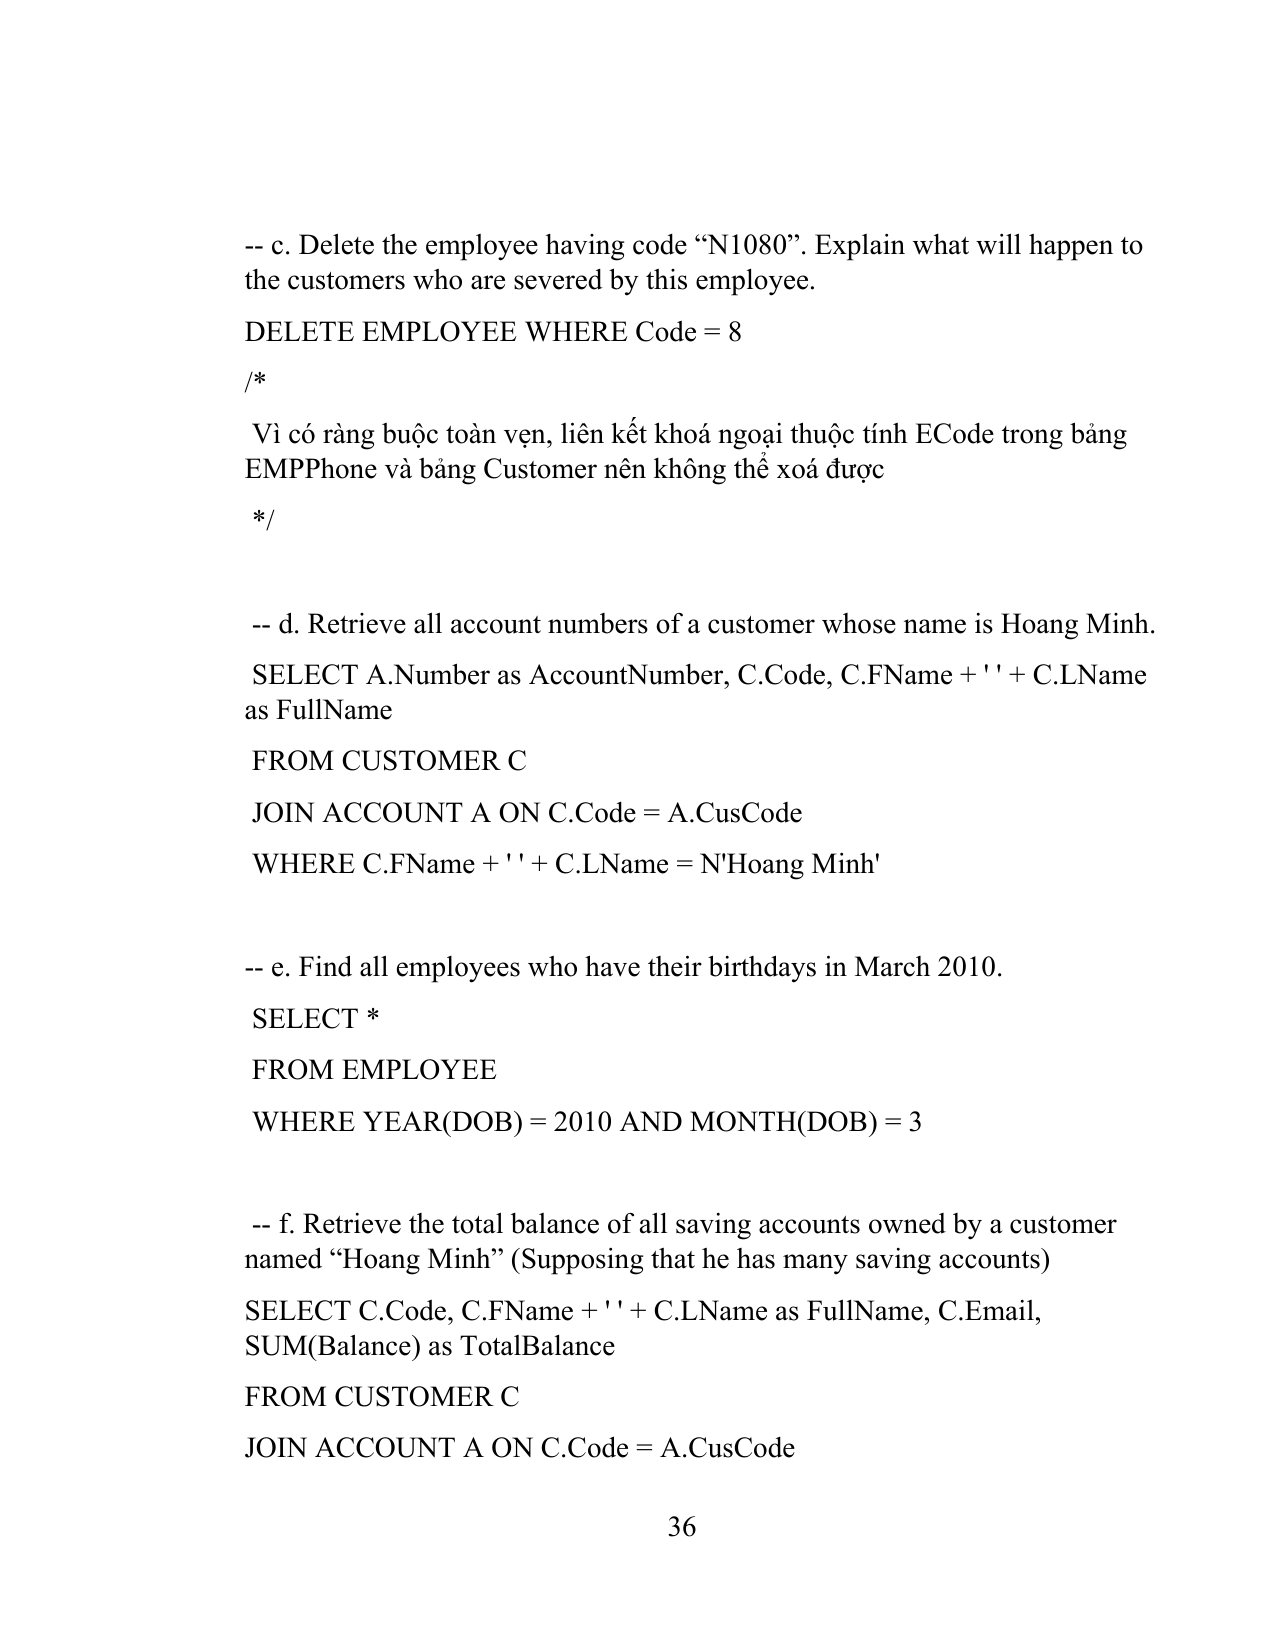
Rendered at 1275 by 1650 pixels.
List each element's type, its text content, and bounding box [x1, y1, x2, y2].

text JOIN ACCOUNT A ON C.Code = A.CusCode [244, 796, 1157, 828]
text WHERE YEAR(DOB) = 2010 AND MONTH(DOB) = 3 [244, 1105, 1157, 1137]
text FROM CUSTOMER C [244, 745, 1157, 777]
text SELECT * [244, 1002, 1157, 1034]
text /* [244, 366, 1157, 399]
text -- f. Retrieve the total balance of all saving accounts owned by a customer named “Hoang Minh” (Supposing that he has many saving accounts) [244, 1208, 1157, 1275]
text FROM EMPLOYEE [244, 1053, 1157, 1086]
text -- d. Retrieve all account numbers of a customer whose name is Hoang Minh. [244, 607, 1157, 639]
text -- e. Find all employees who have their birthdays in March 2010. [244, 951, 1157, 983]
text FROM CUSTOMER C [244, 1380, 1157, 1413]
text Vì có ràng buộc toàn vẹn, liên kết khoá ngoại thuộc tính ECode trong bảng EMPPhone và bảng Customer nên không thể xoá được [244, 418, 1157, 485]
text JOIN ACCOUNT A ON C.Code = A.CusCode [244, 1432, 1157, 1464]
text SELECT A.Number as AccountNumber, C.Code, C.FName + ' ' + C.LName as FullName [244, 658, 1157, 726]
text SELECT C.Code, C.FName + ' ' + C.LName as FullName, C.Email, SUM(Balance) as TotalBalance [244, 1294, 1157, 1361]
text WHERE C.FName + ' ' + C.LName = N'Hoang Minh' [244, 848, 1157, 880]
text DELETE EMPLOYEE WHERE Code = 8 [244, 315, 1157, 347]
text -- c. Delete the employee having code “N1080”. Explain what will happen to the customers who are severed by this employee. [244, 229, 1157, 296]
text */ [244, 504, 1157, 536]
